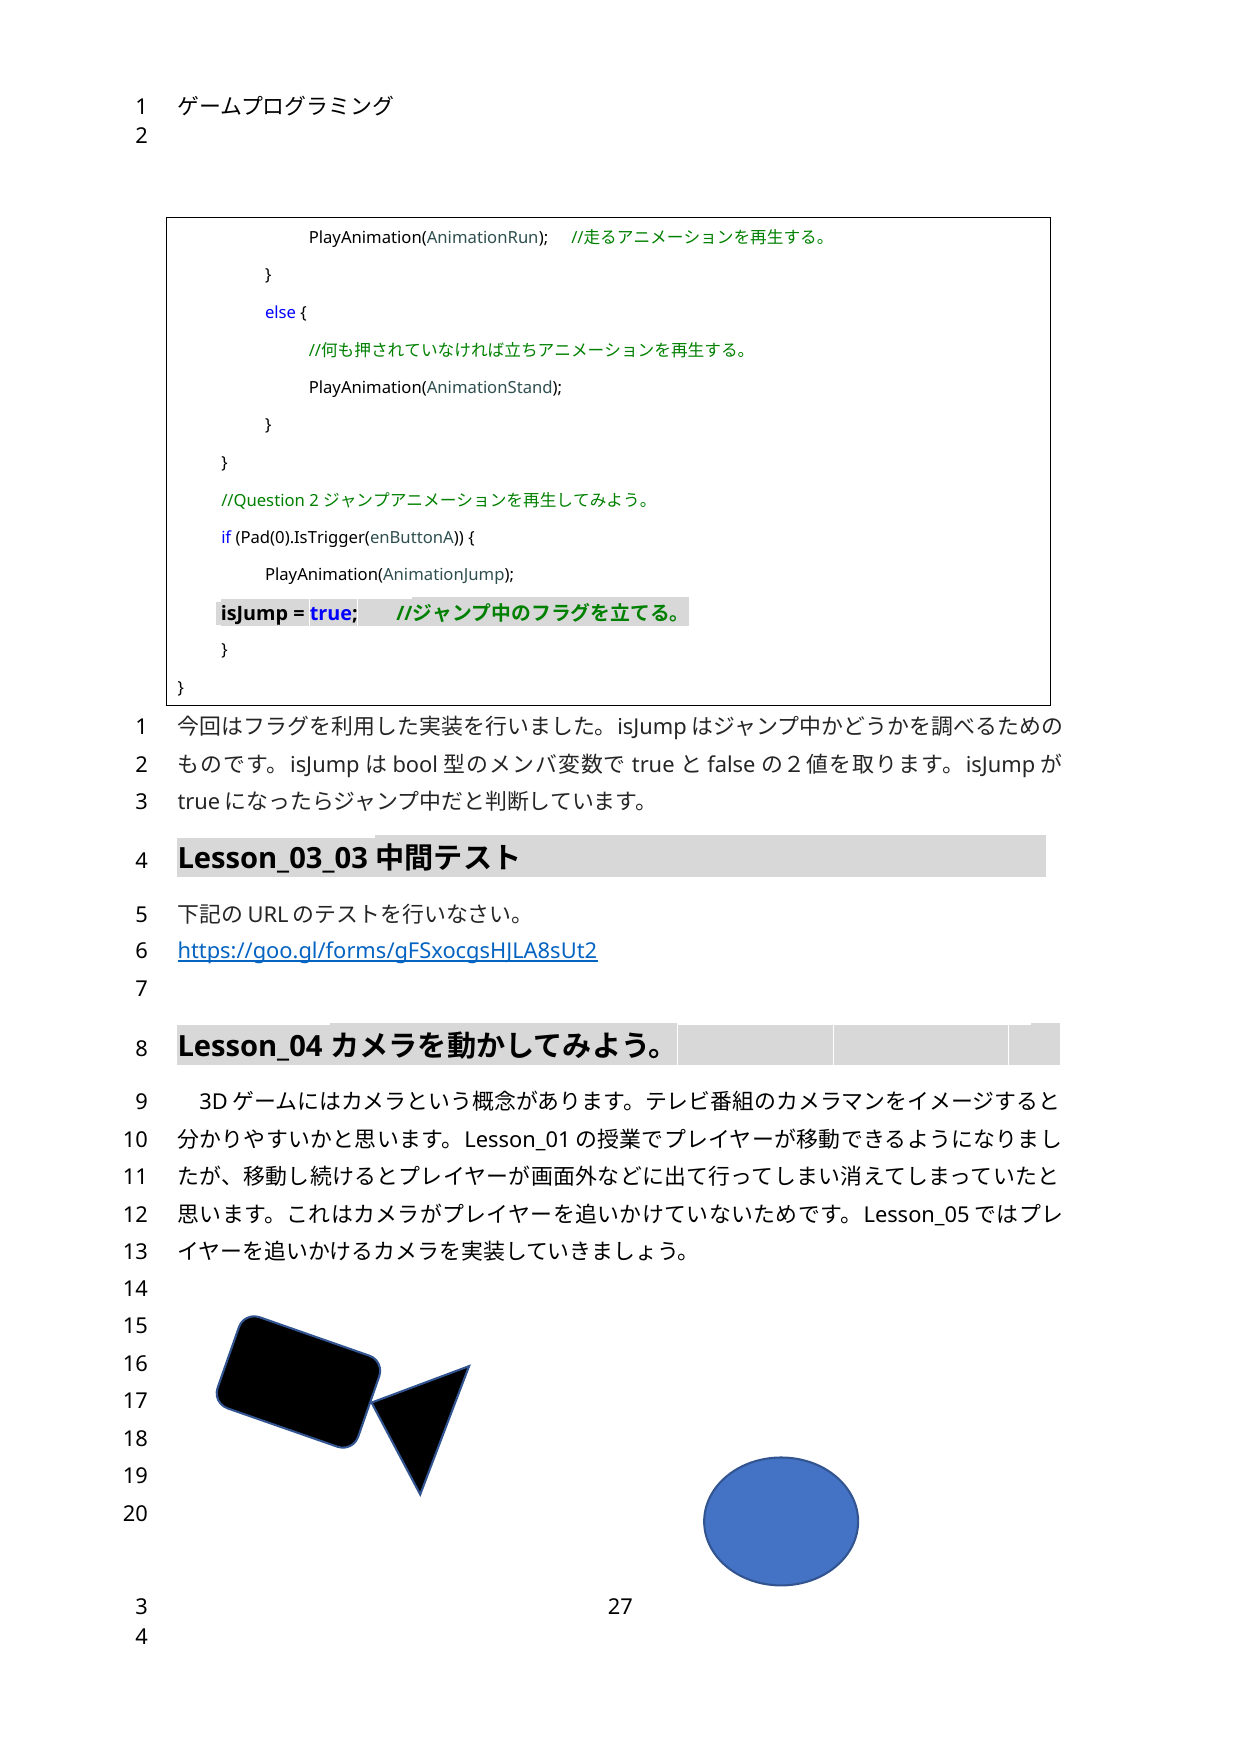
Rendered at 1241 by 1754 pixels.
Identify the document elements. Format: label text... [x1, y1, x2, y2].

subtitle Lesson_04 カメラを動かしてみよう。 [177, 1006, 1063, 1081]
subtitle Lesson_03_03 中間テスト [177, 819, 1063, 894]
text 下記のURLのテストを行いなさい。 [177, 894, 1063, 931]
text 3Dゲームにはカメラという概念があります。テレビ番組のカメラマンをイメージすると分かりやすいかと思います。Lesson_01の授業でプレイヤーが移動できるようになりましたが、移動し続けるとプレイヤーが画面外などに出て行ってしまい消えてしまっていたと思います。これはカメラがプレイヤーを追いかけていないためです。Lesson_05ではプレイヤーを追いかけるカメラを実装していきましょう。 [177, 1081, 1063, 1269]
text https://goo.gl/forms/gFSxocgsHJLA8sUt2 [177, 931, 1063, 969]
text 今回はフラグを利用した実装を行いました。isJumpはジャンプ中かどうかを調べるためのものです。isJumpはbool型のメンバ変数でtrueとfalseの２値を取ります。isJumpがtrueになったらジャンプ中だと判断しています。 [177, 706, 1063, 819]
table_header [167, 218, 1050, 705]
